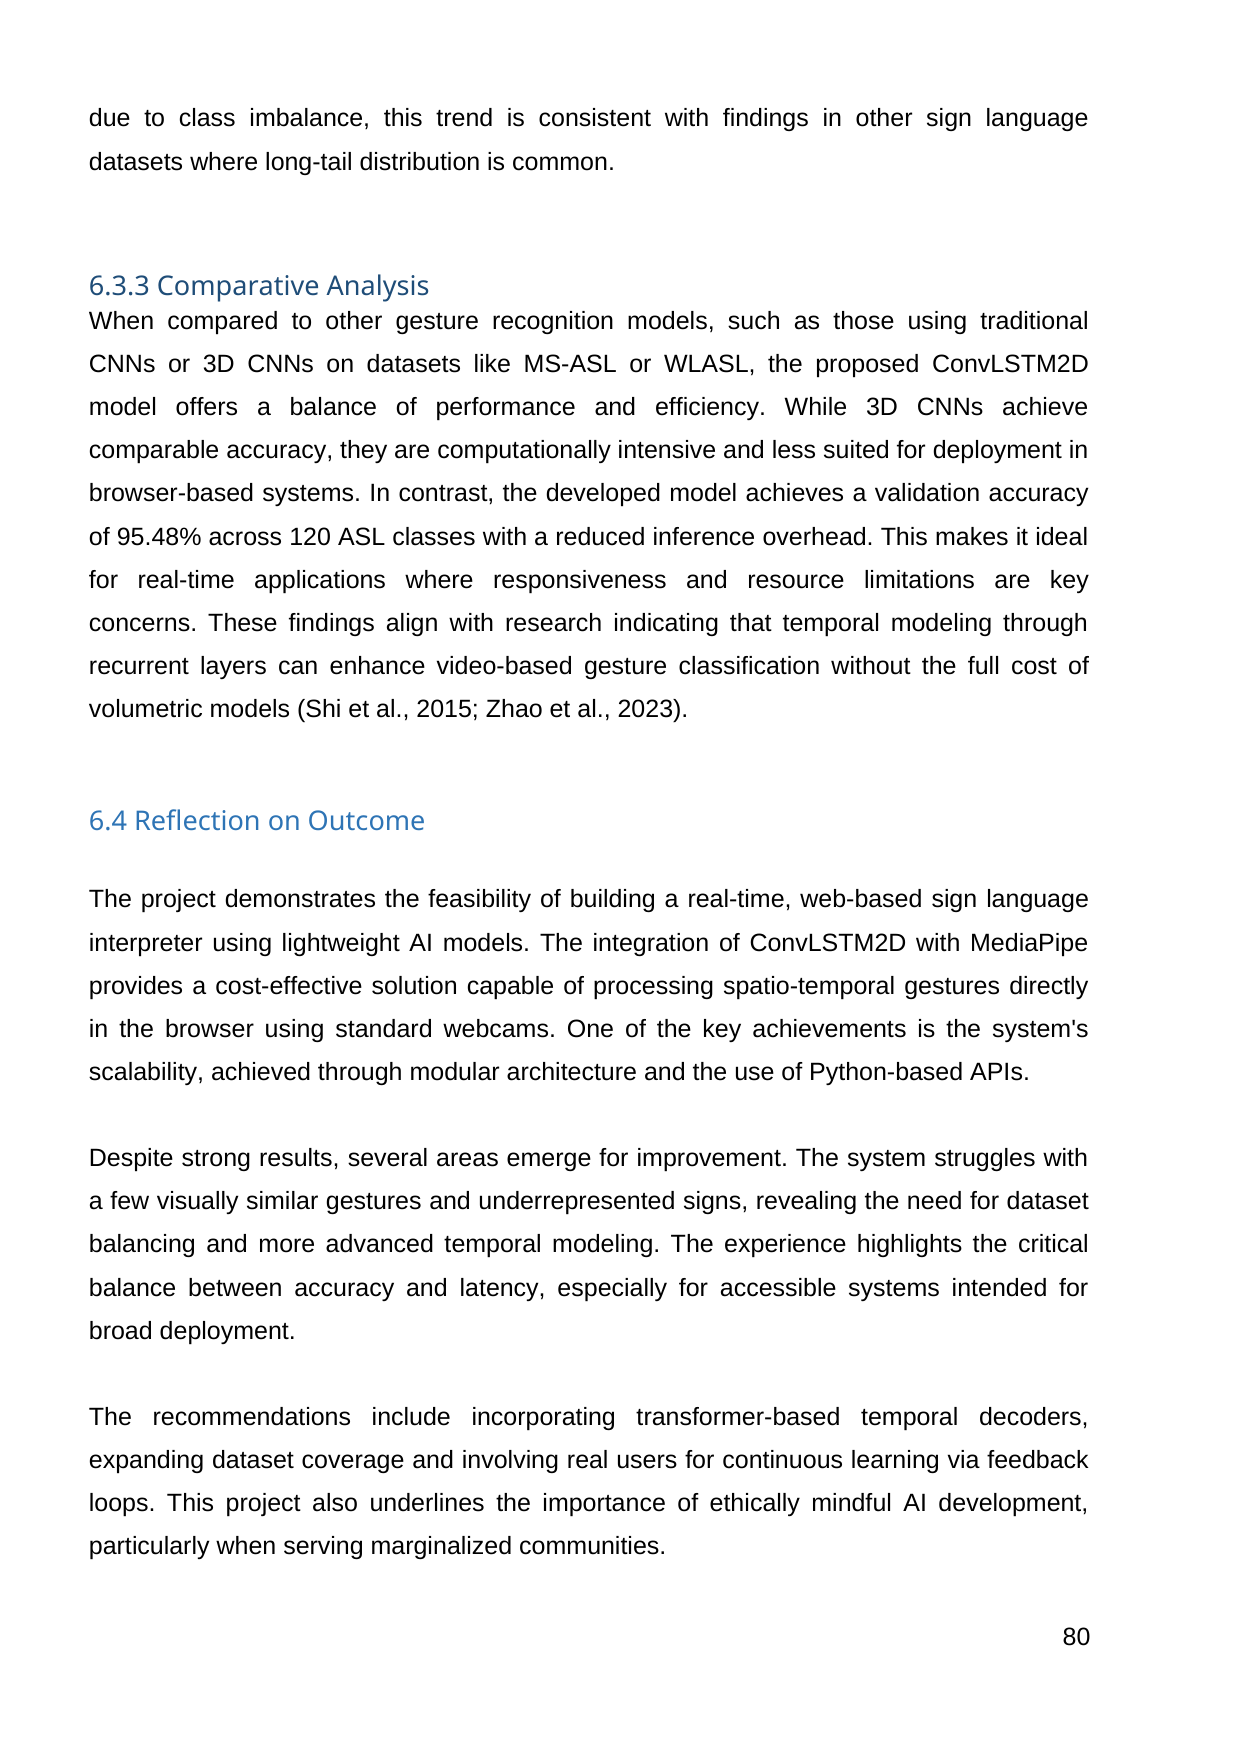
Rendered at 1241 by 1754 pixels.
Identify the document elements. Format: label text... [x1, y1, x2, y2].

text When compared to other gesture recognition models, such as those using traditional CNNs or 3D CNNs on datasets like MS-ASL or WLASL, the proposed ConvLSTM2D model offers a balance of performance and efficiency. While 3D CNNs achieve comparable accuracy, they are computationally intensive and less suited for deployment in browser-based systems. In contrast, the developed model achieves a validation accuracy of 95.48% across 120 ASL classes with a reduced inference overhead. This makes it ideal for real-time applications where responsiveness and resource limitations are key concerns. These findings align with research indicating that temporal modeling through recurrent layers can enhance video-based gesture classification without the full cost of volumetric models (Shi et al., 2015; Zhao et al., 2023). [89, 306, 1090, 723]
subtitle 6.3.3 Comparative Analysis [89, 266, 1090, 303]
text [89, 103, 1090, 175]
subtitle 6.4 Reflection on Outcome [89, 802, 1090, 838]
text The project demonstrates the feasibility of building a real-time, web-based sign language interpreter using lightweight AI models. The integration of ConvLSTM2D with MediaPipe provides a cost-effective solution capable of processing spatio-temporal gestures directly in the browser using standard webcams. One of the key achievements is the system's scalability, achieved through modular architecture and the use of Python-based APIs. [89, 884, 1090, 1086]
text Despite strong results, several areas emerge for improvement. The system struggles with a few visually similar gestures and underrepresented signs, revealing the need for dataset balancing and more advanced temporal modeling. The experience highlights the critical balance between accuracy and latency, especially for accessible systems intended for broad deployment. [89, 1143, 1090, 1344]
text The recommendations include incorporating transformer-based temporal decoders, expanding dataset coverage and involving real users for continuous learning via feedback loops. This project also underlines the importance of ethically mindful AI development, particularly when serving marginalized communities. [89, 1402, 1090, 1560]
